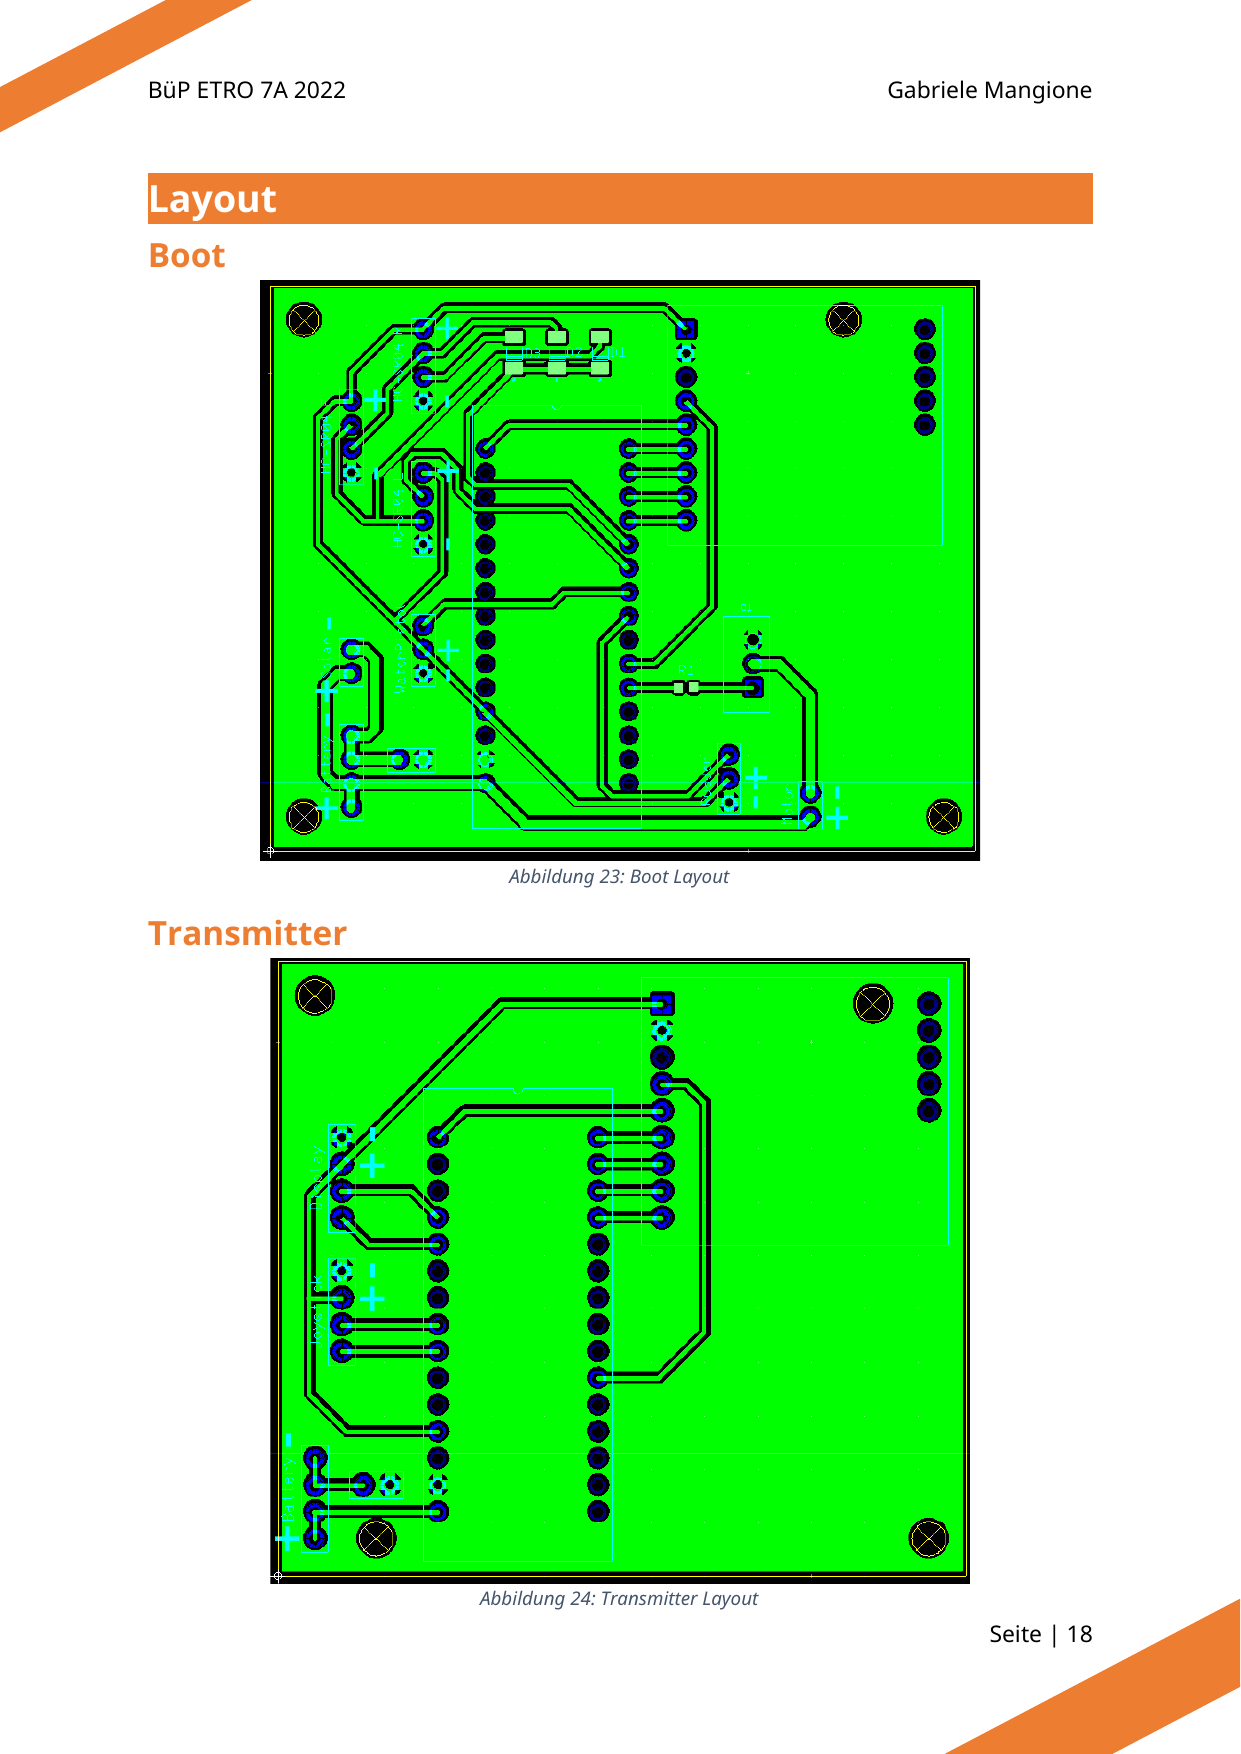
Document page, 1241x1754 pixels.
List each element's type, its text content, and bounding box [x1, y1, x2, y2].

subtitle Boot [148, 232, 1093, 277]
picture [260, 280, 980, 861]
picture [270, 958, 970, 1584]
subtitle Transmitter [148, 909, 1093, 955]
subtitle Layout [148, 173, 1093, 224]
